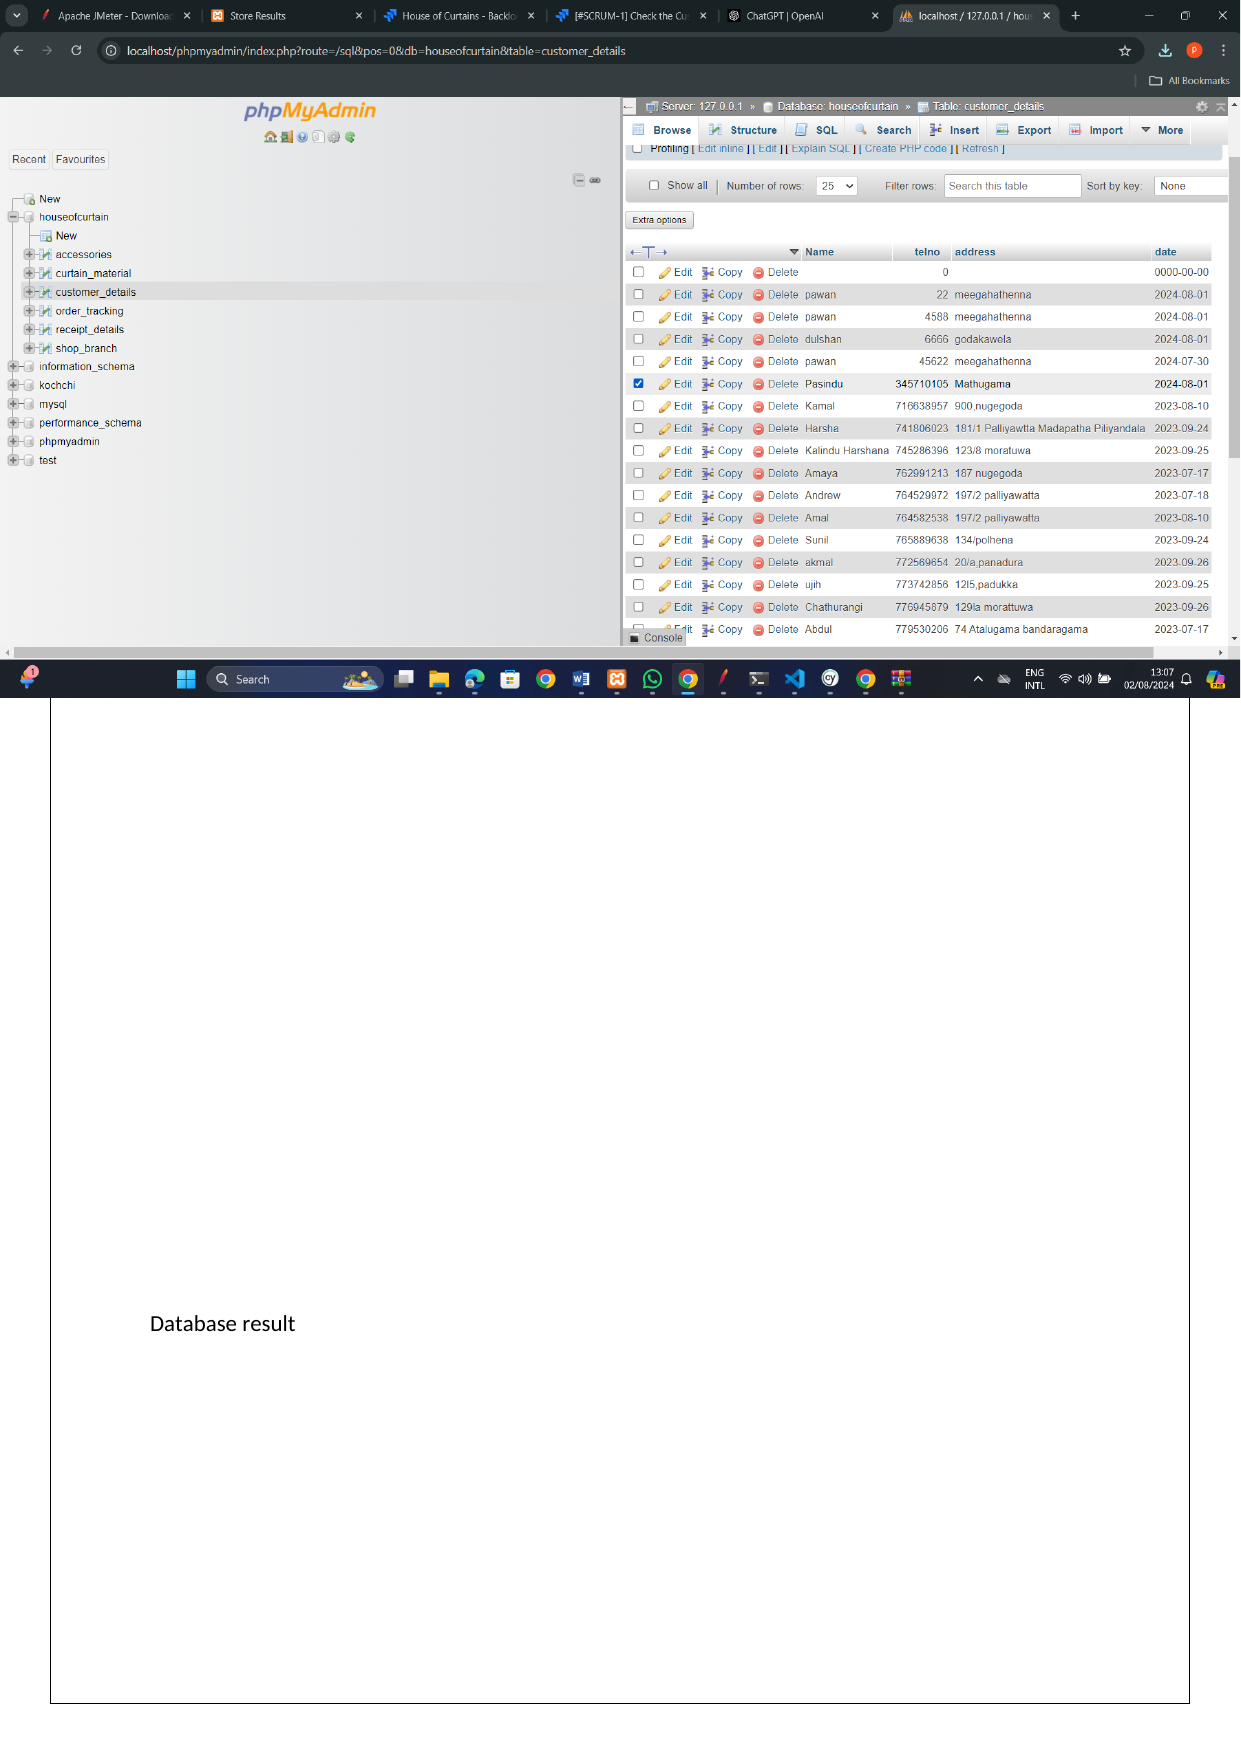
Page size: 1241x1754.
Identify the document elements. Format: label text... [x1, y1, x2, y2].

picture [0, 0, 1241, 698]
text Database result [150, 1309, 1090, 1337]
